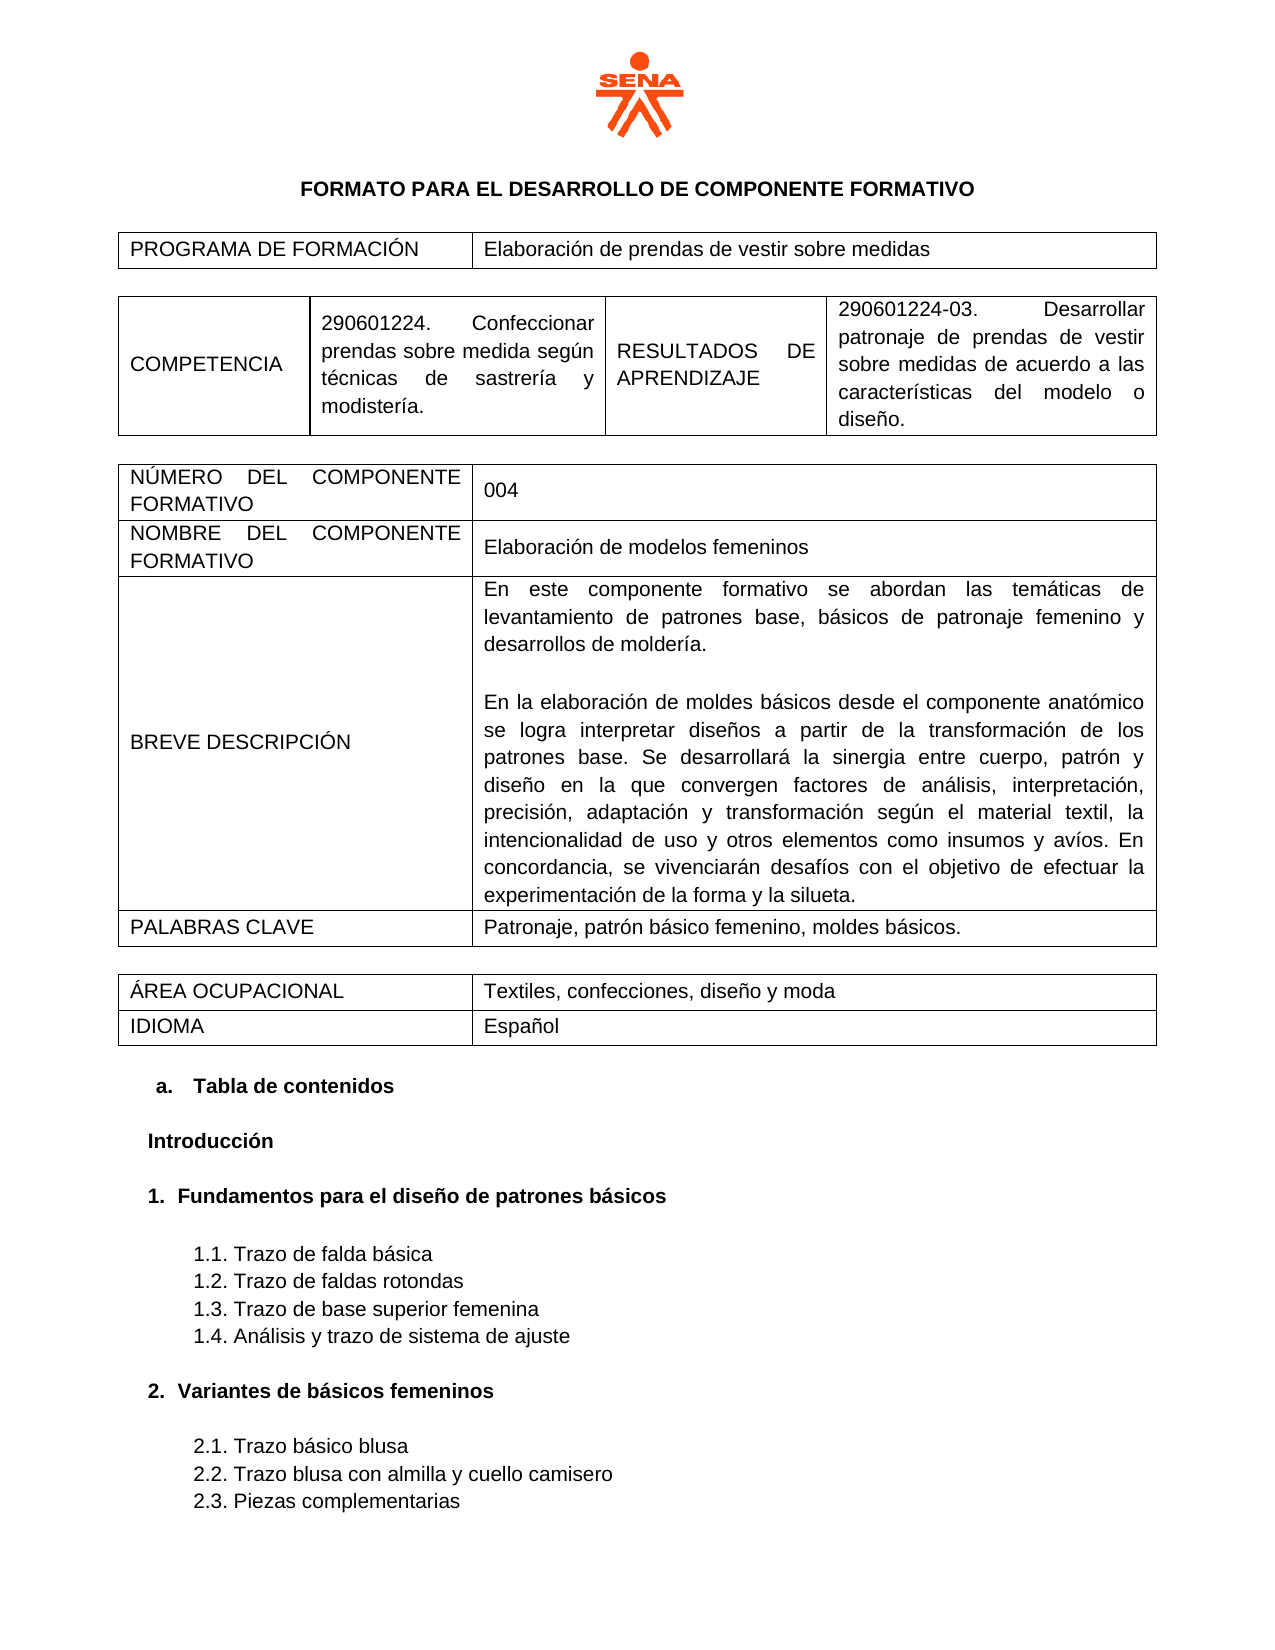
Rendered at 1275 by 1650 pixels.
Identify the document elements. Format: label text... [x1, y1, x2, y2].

table_cell Patronaje, patrón básico femenino, moldes básicos. [473, 911, 1156, 946]
table_cell En este componente formativo se abordan las temáticas de levantamiento de patrones base, básicos de patronaje femenino y desarrollos de moldería. En la elaboración de moldes básicos desde el componente anatómico se logra interpretar diseños a partir de la transformación de los patrones base. Se desarrollará la sinergia entre cuerpo, patrón y diseño en la que convergen factores de análisis, interpretación, precisión, adaptación y transformación según el material textil, la intencionalidad de uso y otros elementos como insumos y avíos. En concordancia, se vivenciarán desafíos con el objetivo de efectuar la experimentación de la forma y la silueta. [473, 577, 1156, 910]
table_cell BREVE DESCRIPCIÓN [119, 577, 472, 910]
table_cell Elaboración de modelos femeninos [473, 521, 1156, 576]
table_header Elaboración de prendas de vestir sobre medidas [473, 233, 1156, 268]
text FORMATO PARA EL DESARROLLO DE COMPONENTE FORMATIVO [118, 177, 1157, 201]
picture [585, 48, 690, 142]
table_cell Español [473, 1011, 1156, 1045]
list Fundamentos para el diseño de patrones básicos [148, 1184, 1157, 1208]
text Introducción [148, 1129, 1157, 1153]
table_header PROGRAMA DE FORMACIÓN [119, 233, 472, 268]
text 2.2. Trazo blusa con almilla y cuello camisero [193, 1461, 1157, 1485]
list Tabla de contenidos [156, 1074, 1157, 1098]
text 1.3. Trazo de base superior femenina [193, 1296, 1157, 1320]
text 2.3. Piezas complementarias [193, 1489, 1157, 1513]
table_cell IDIOMA [119, 1011, 472, 1045]
table_header NÚMERO DEL COMPONENTE FORMATIVO [119, 465, 472, 520]
text 1.1. Trazo de falda básica [193, 1241, 1157, 1265]
table_header Textiles, confecciones, diseño y moda [473, 975, 1156, 1010]
text 1.4. Análisis y trazo de sistema de ajuste [193, 1324, 1157, 1348]
table_cell PALABRAS CLAVE [119, 911, 472, 946]
table_cell NOMBRE DEL COMPONENTE FORMATIVO [119, 521, 472, 576]
table_header 004 [473, 465, 1156, 520]
table_header 290601224-03. Desarrollar patronaje de prendas de vestir sobre medidas de acuerdo a las características del modelo o diseño. [827, 297, 1156, 435]
table_header ÁREA OCUPACIONAL [119, 975, 472, 1010]
table_header RESULTADOS DE APRENDIZAJE [606, 297, 826, 435]
table_header COMPETENCIA [119, 297, 309, 435]
text 1.2. Trazo de faldas rotondas [193, 1269, 1157, 1293]
text 2.1. Trazo básico blusa [193, 1434, 1157, 1458]
list Variantes de básicos femeninos [148, 1379, 1157, 1403]
table_header 290601224. Confeccionar prendas sobre medida según técnicas de sastrería y modistería. [311, 297, 605, 435]
